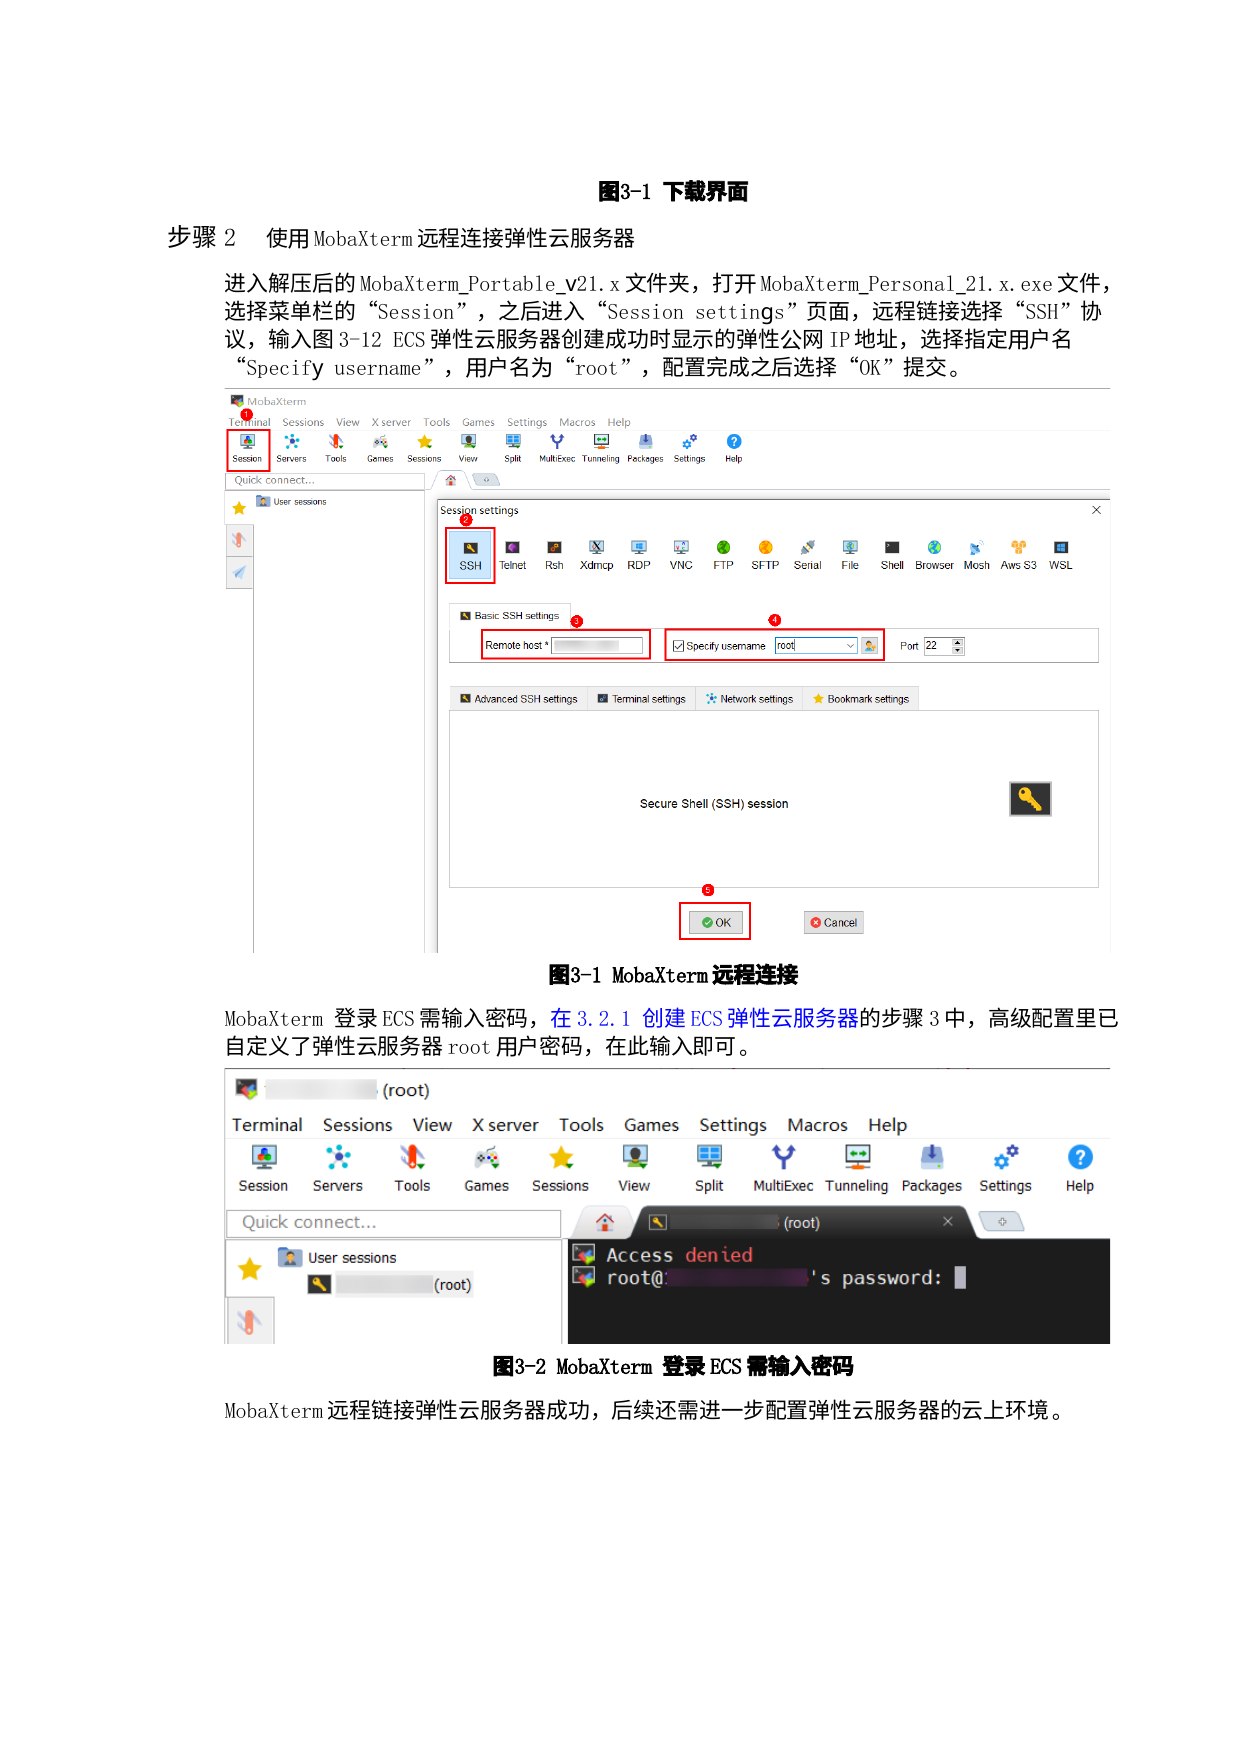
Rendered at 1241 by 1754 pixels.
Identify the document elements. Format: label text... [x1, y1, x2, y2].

text MobaXterm远程链接弹性云服务器成功，后续还需进一步配置弹性云服务器的云上环境。 [224, 1396, 1122, 1424]
text 下载界面 [224, 177, 1122, 205]
text 使用MobaXterm远程连接弹性云服务器 [236, 222, 1122, 253]
text 进入解压后的MobaXterm_Portable_v21.x文件夹，打开MobaXterm_Personal_21.x.exe文件，选择菜单栏的“Session”，之后进入“Session settings”页面，远程链接选择“SSH”协议，输入图3-12 ECS弹性云服务器创建成功时显示的弹性公网IP地址，选择指定用户名“Specify username”，用户名为“root”，配置完成之后选择“OK”提交。 [224, 270, 1122, 381]
text MobaXterm远程连接 [224, 961, 1122, 988]
picture [224, 388, 1111, 953]
text MobaXterm 登录ECS需输入密码，在3.2.1 创建ECS弹性云服务器的步骤3中，高级配置里已自定义了弹性云服务器root用户密码，在此输入即可。 [224, 1005, 1122, 1060]
text MobaXterm 登录ECS需输入密码 [224, 1352, 1122, 1380]
picture [224, 1068, 1111, 1344]
